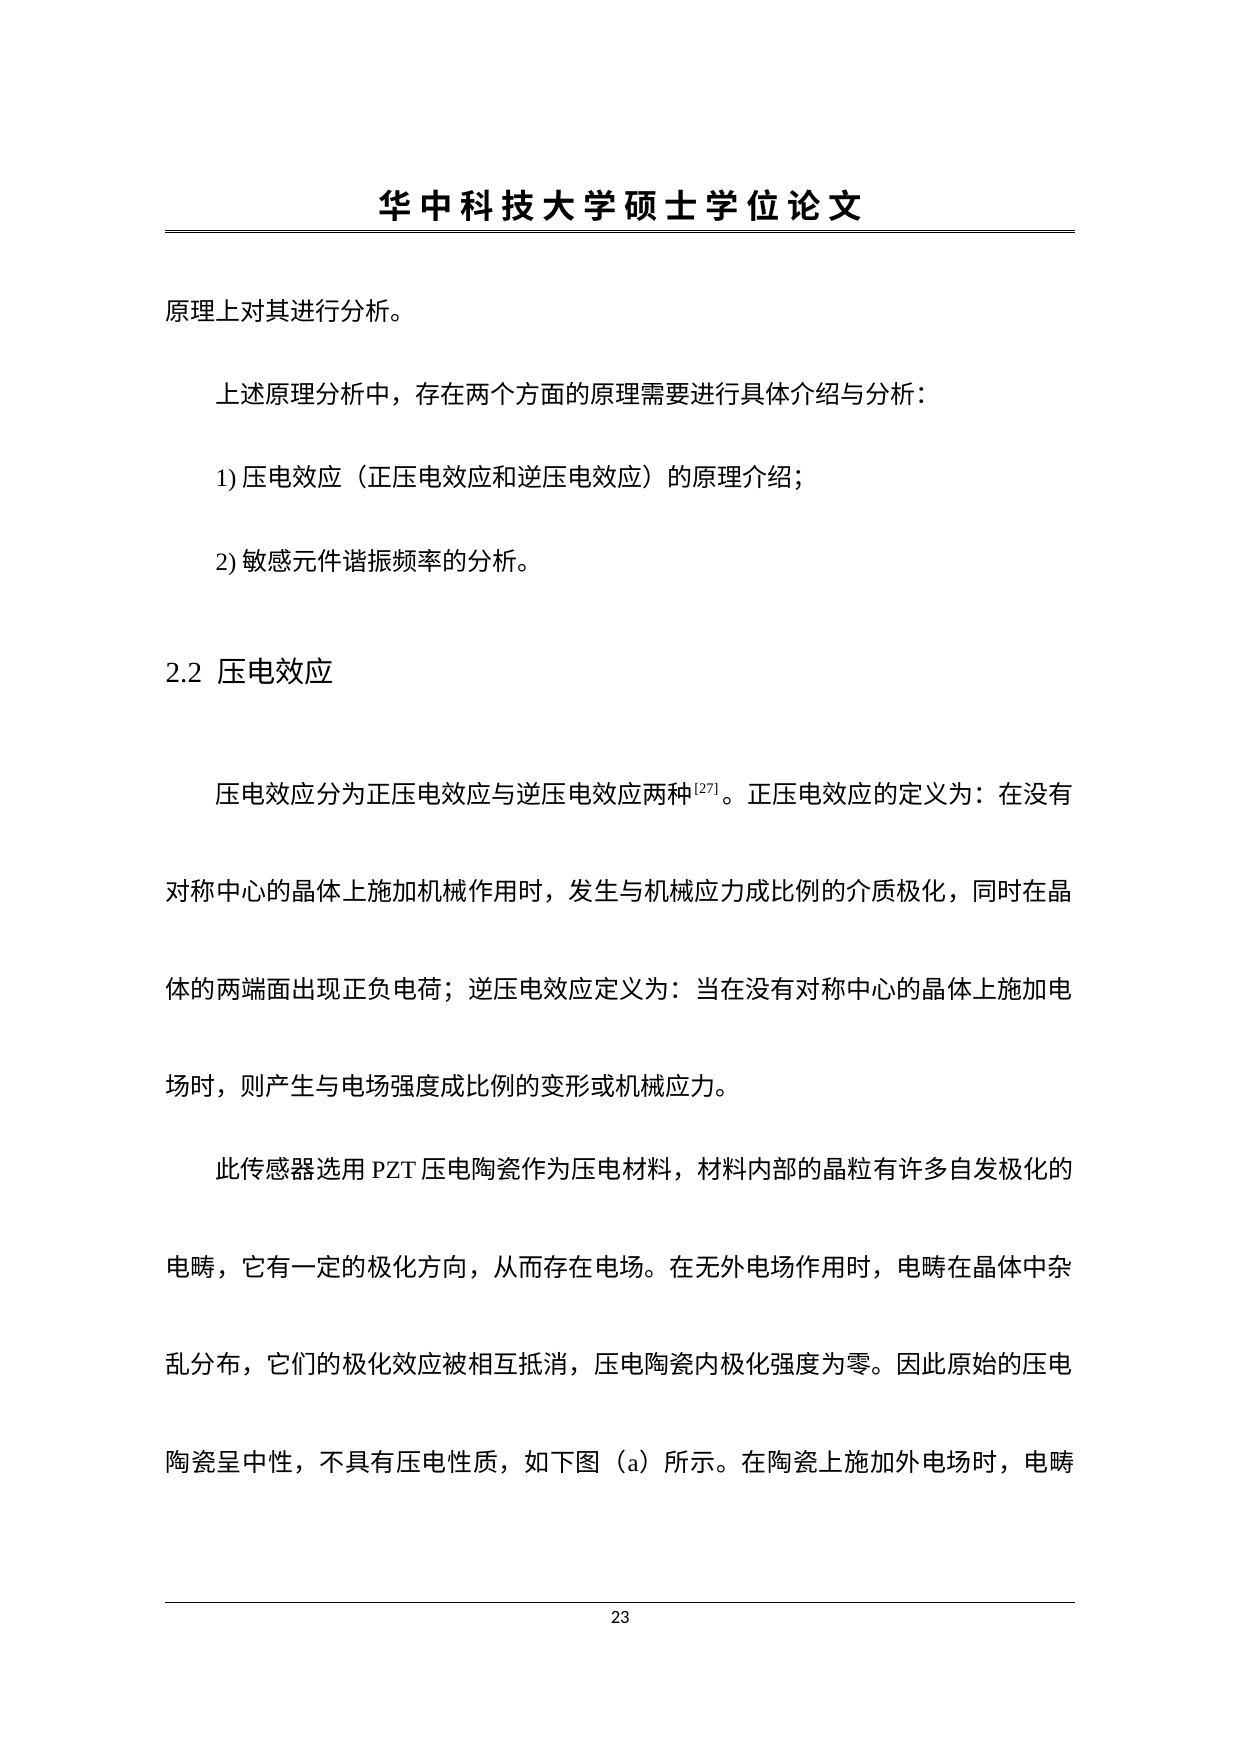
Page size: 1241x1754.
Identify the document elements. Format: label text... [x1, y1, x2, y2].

list 压电效应 [165, 637, 1075, 702]
text 上述原理分析中，存在两个方面的原理需要进行具体介绍与分析： [165, 360, 1075, 425]
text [165, 277, 1075, 342]
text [165, 1135, 1075, 1493]
text 2) 敏感元件谐振频率的分析。 [165, 527, 1075, 592]
text 压电效应分为正压电效应与逆压电效应两种[27] 。正压电效应的定义为：在没有对称中心的晶体上施加机械作用时，发生与机械应力成比例的介质极化，同时在晶体的两端面出现正负电荷；逆压电效应定义为：当在没有对称中心的晶体上施加电场时，则产生与电场强度成比例的变形或机械应力。 [165, 760, 1075, 1117]
text 1) 压电效应（正压电效应和逆压电效应）的原理介绍； [165, 443, 1075, 508]
